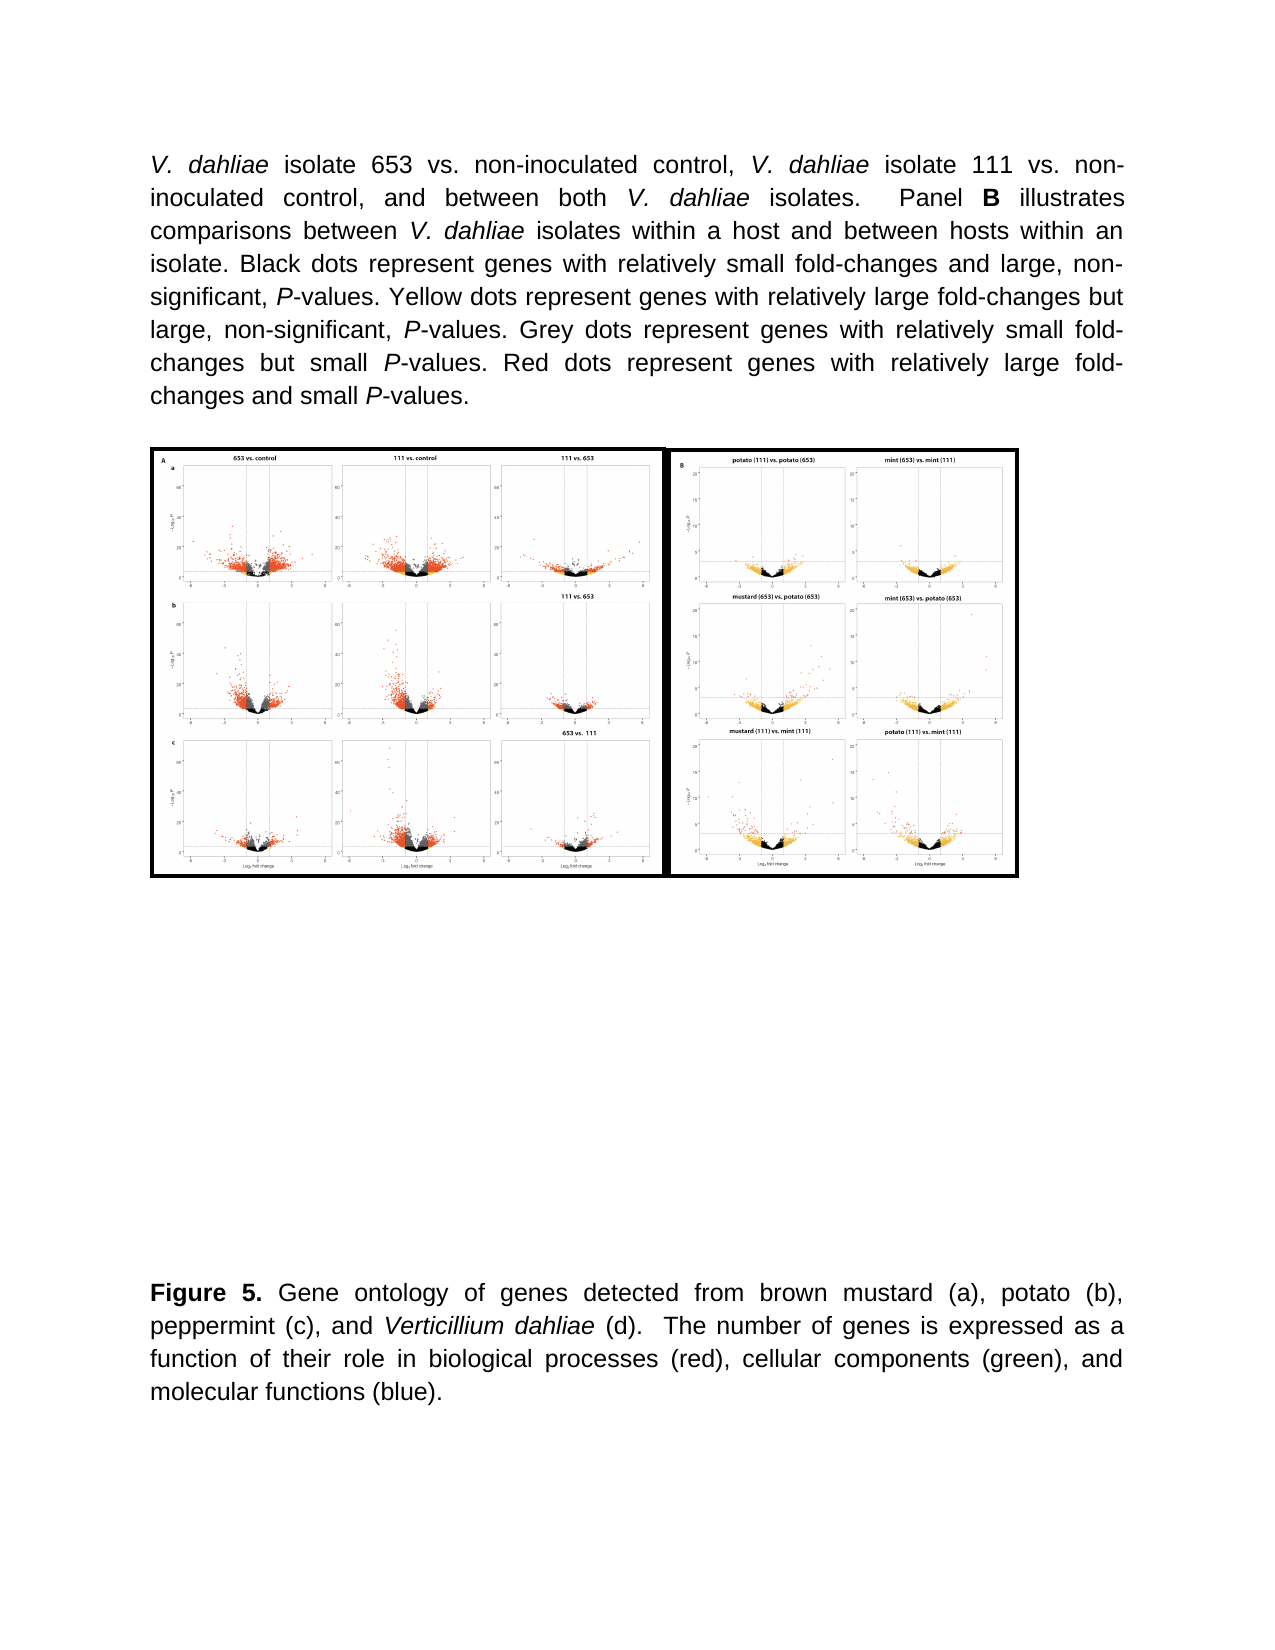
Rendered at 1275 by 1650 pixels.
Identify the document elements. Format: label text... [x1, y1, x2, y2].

picture [671, 452, 1015, 874]
picture [154, 451, 662, 874]
text Figure 5. Gene ontology of genes detected from brown mustard (a), potato (b), peppermint (c), and Verticillium dahliae (d). The number of genes is expressed as a function of their role in biological processes (red), cellular components (green), and molecular functions (blue). [150, 1278, 1125, 1406]
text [150, 150, 1125, 410]
